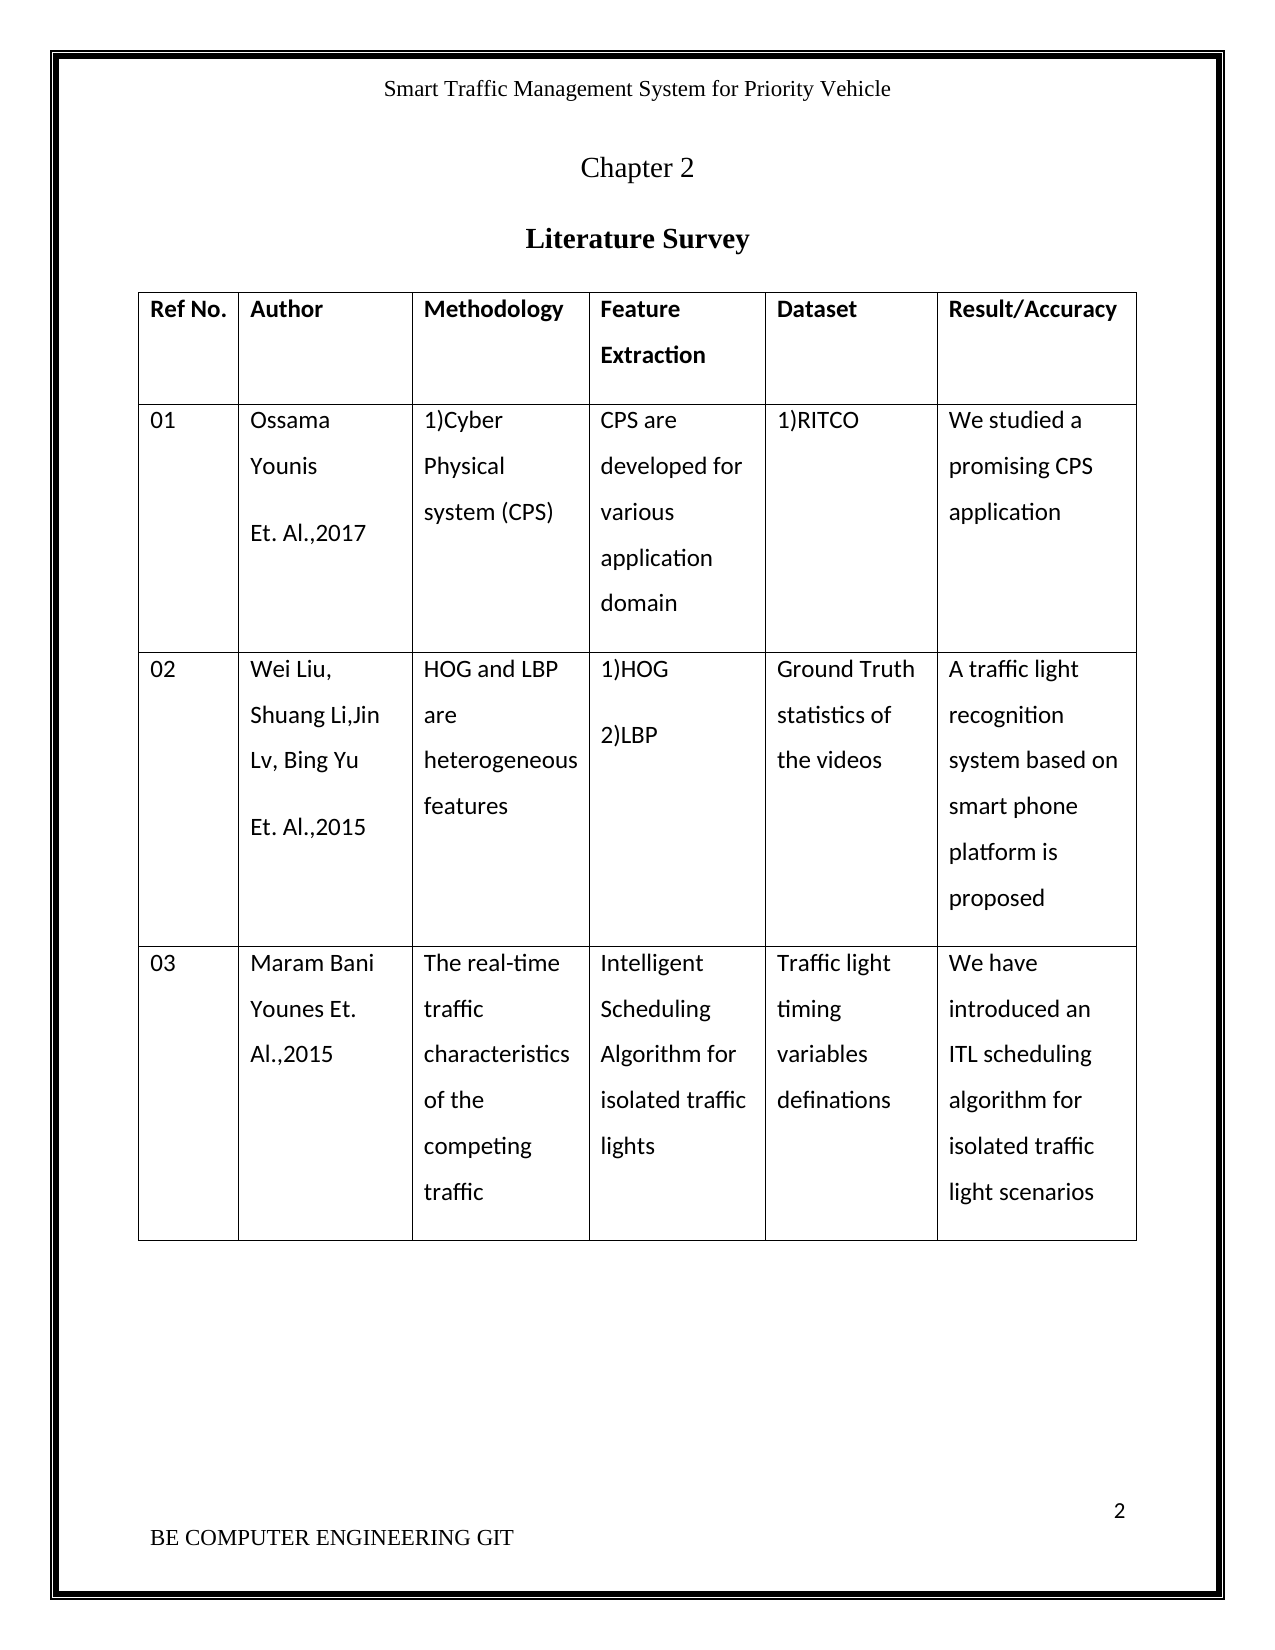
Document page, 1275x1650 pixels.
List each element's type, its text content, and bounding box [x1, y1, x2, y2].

table_cell 1)HOG 2)LBP [590, 653, 765, 946]
table_cell 01 [139, 405, 238, 652]
table_cell HOG and LBP are heterogeneous features [413, 653, 589, 946]
table_header Author [239, 293, 412, 403]
table_cell Wei Liu, Shuang Li,Jin Lv, Bing Yu Et. Al.,2015 [239, 653, 412, 946]
table_header Methodology [413, 293, 589, 403]
table_cell CPS are developed for various application domain [590, 405, 765, 652]
text Chapter 2 [150, 150, 1125, 183]
table_cell 1)Cyber Physical system (CPS) [413, 405, 589, 652]
table_cell 1)RITCO [766, 405, 937, 652]
table_cell 03 [139, 947, 238, 1240]
table_cell A traffic light recognition system based on smart phone platform is proposed [938, 653, 1136, 946]
table_header Dataset [766, 293, 937, 403]
table_cell The real-time traffic characteristics of the competing traffic [413, 947, 589, 1240]
table_cell We studied a promising CPS application [938, 405, 1136, 652]
table_cell Intelligent Scheduling Algorithm for isolated traffic lights [590, 947, 765, 1240]
table_cell Ground Truth statistics of the videos [766, 653, 937, 946]
table_cell 02 [139, 653, 238, 946]
table_cell Maram Bani Younes Et. Al.,2015 [239, 947, 412, 1240]
table_header Result/Accuracy [938, 293, 1136, 403]
text Literature Survey [150, 221, 1125, 255]
table_cell Traffic light timing variables definations [766, 947, 937, 1240]
table_cell We have introduced an ITL scheduling algorithm for isolated traffic light scenarios [938, 947, 1136, 1240]
table_header Feature Extraction [590, 293, 765, 403]
table_header Ref No. [139, 293, 238, 403]
table_cell Ossama Younis Et. Al.,2017 [239, 405, 412, 652]
